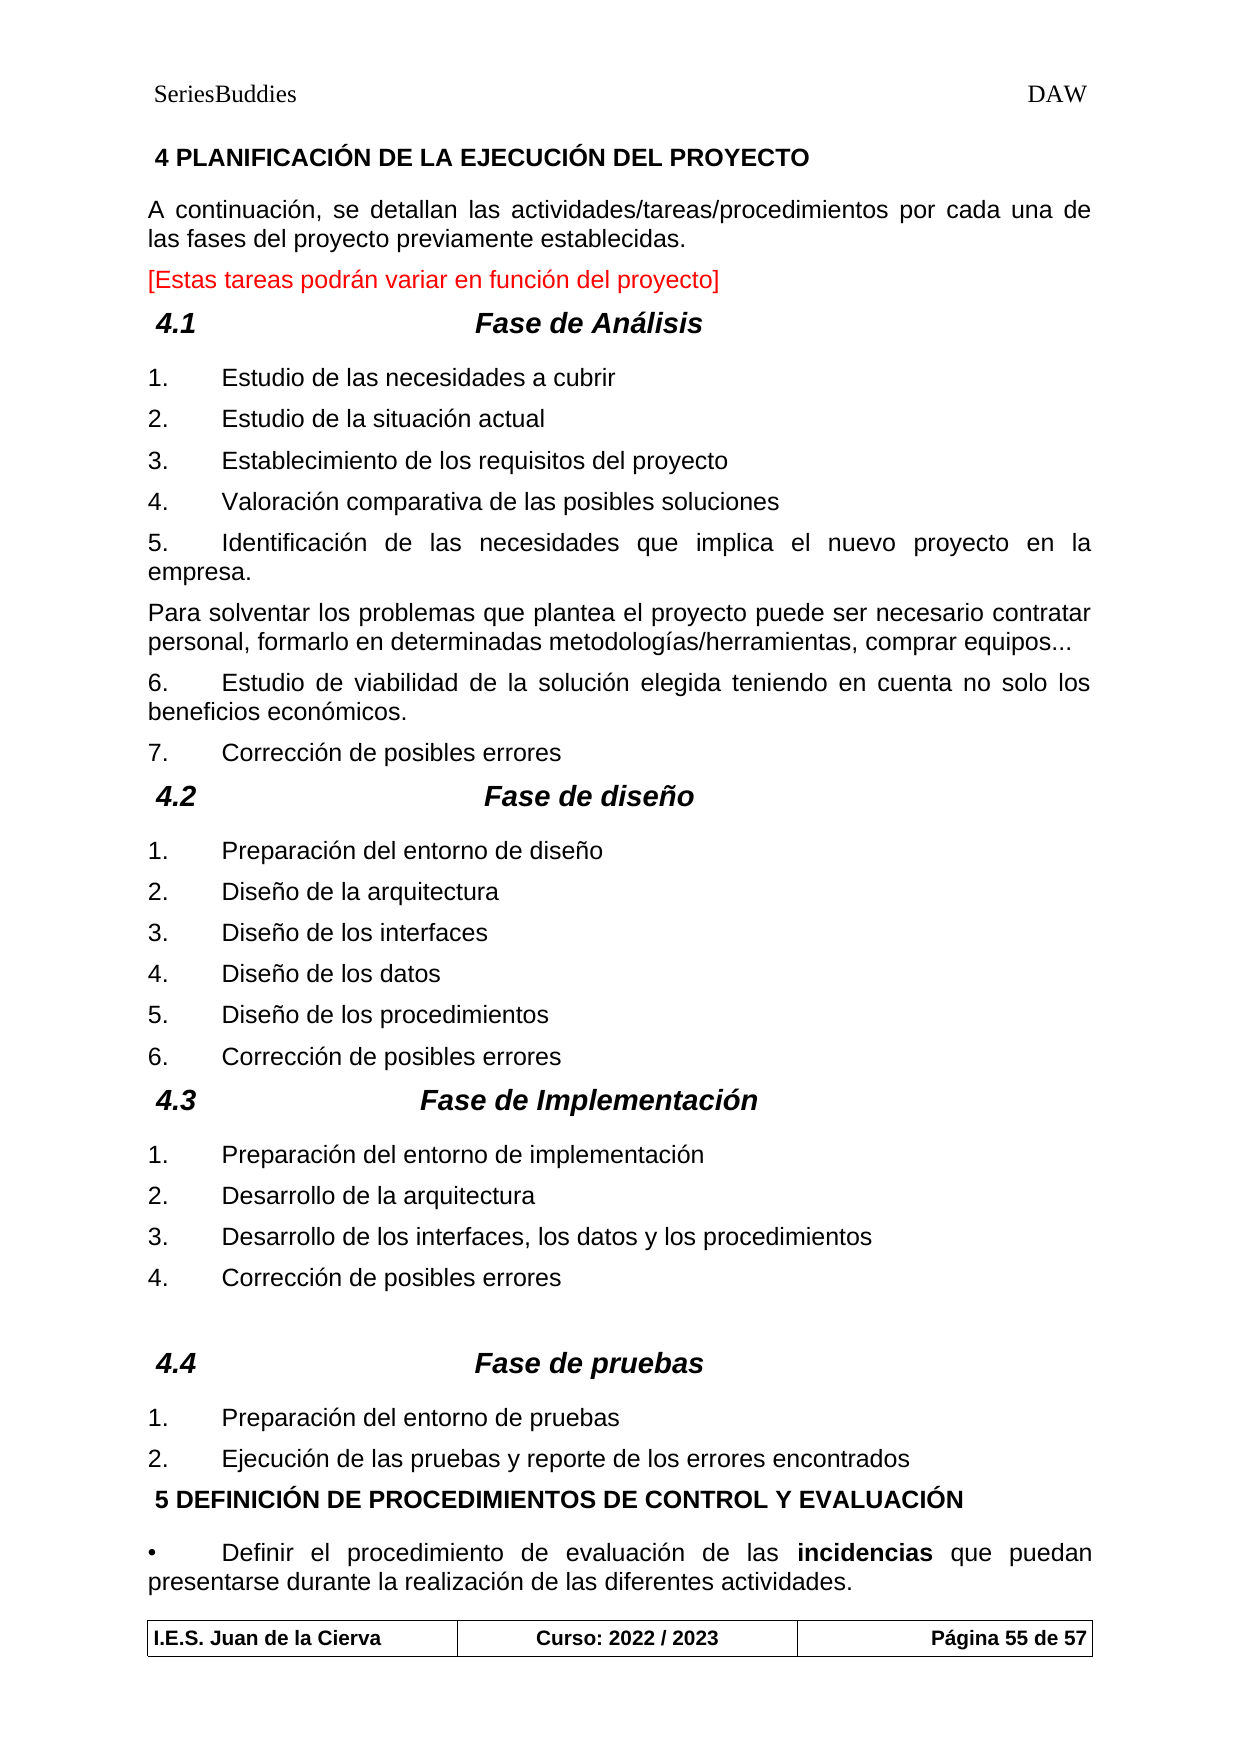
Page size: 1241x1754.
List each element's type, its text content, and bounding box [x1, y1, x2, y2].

subtitle Fase de diseño [148, 779, 1093, 812]
subtitle Fase de Análisis [148, 306, 1093, 340]
list Identificación de las necesidades que implica el nuevo proyecto en la empresa. [148, 528, 1093, 585]
list Estudio de viabilidad de la solución elegida teniendo en cuenta no solo los beneficios económicos. [148, 668, 1093, 725]
list Preparación del entorno de implementación [148, 1140, 1093, 1169]
list Corrección de posibles errores [148, 1263, 1093, 1292]
list Corrección de posibles errores [148, 738, 1093, 766]
subtitle DEFINICIÓN DE PROCEDIMIENTOS DE CONTROL Y EVALUACIÓN [148, 1485, 1093, 1514]
list Estudio de las necesidades a cubrir [148, 363, 1093, 392]
list Establecimiento de los requisitos del proyecto [148, 446, 1093, 474]
list Diseño de los interfaces [148, 918, 1093, 947]
list Valoración comparativa de las posibles soluciones [148, 487, 1093, 516]
text [Estas tareas podrán variar en función del proyecto] [148, 265, 1093, 294]
text Para solventar los problemas que plantea el proyecto puede ser necesario contratar personal, formarlo en determinadas metodologías/herramientas, comprar equipos... [148, 598, 1093, 655]
list Preparación del entorno de diseño [148, 836, 1093, 865]
list Diseño de la arquitectura [148, 877, 1093, 906]
list Preparación del entorno de pruebas [148, 1403, 1093, 1432]
list Diseño de los procedimientos [148, 1001, 1093, 1029]
text A continuación, se detallan las actividades/tareas/procedimientos por cada una de las fases del proyecto previamente establecidas. [148, 195, 1093, 253]
list Ejecución de las pruebas y reporte de los errores encontrados [148, 1444, 1093, 1473]
list Diseño de los datos [148, 959, 1093, 988]
subtitle Fase de Implementación [148, 1083, 1093, 1116]
list Desarrollo de los interfaces, los datos y los procedimientos [148, 1222, 1093, 1251]
list Definir el procedimiento de evaluación de las incidencias que puedan presentarse durante la realización de las diferentes actividades. [148, 1538, 1093, 1595]
subtitle Fase de pruebas [148, 1346, 1093, 1379]
subtitle PLANIFICACIÓN DE LA EJECUCIÓN DEL PROYECTO [148, 143, 1093, 171]
list Desarrollo de la arquitectura [148, 1181, 1093, 1210]
list Estudio de la situación actual [148, 404, 1093, 433]
list Corrección de posibles errores [148, 1042, 1093, 1070]
